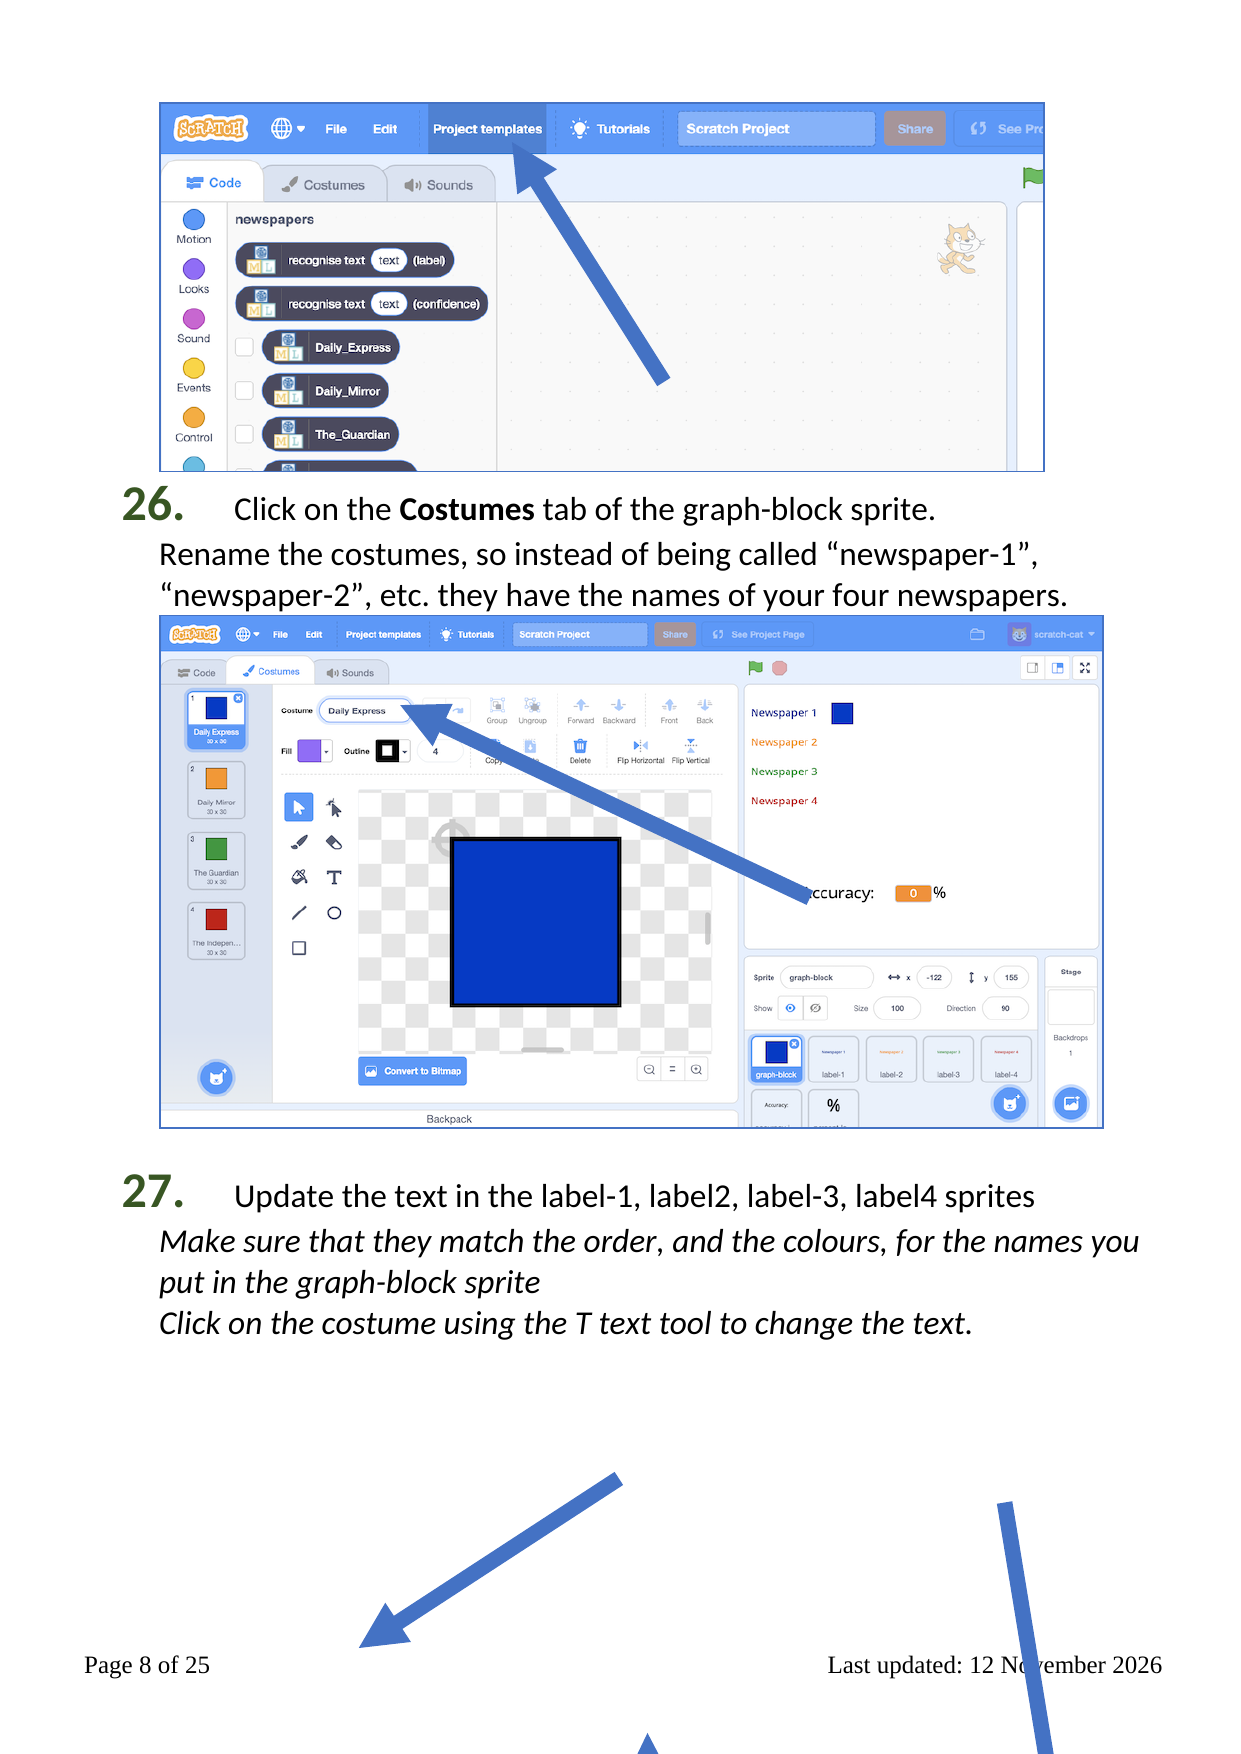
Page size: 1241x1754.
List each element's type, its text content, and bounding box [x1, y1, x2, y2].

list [121, 1159, 1164, 1343]
picture [161, 104, 1043, 471]
picture [161, 616, 1102, 1127]
